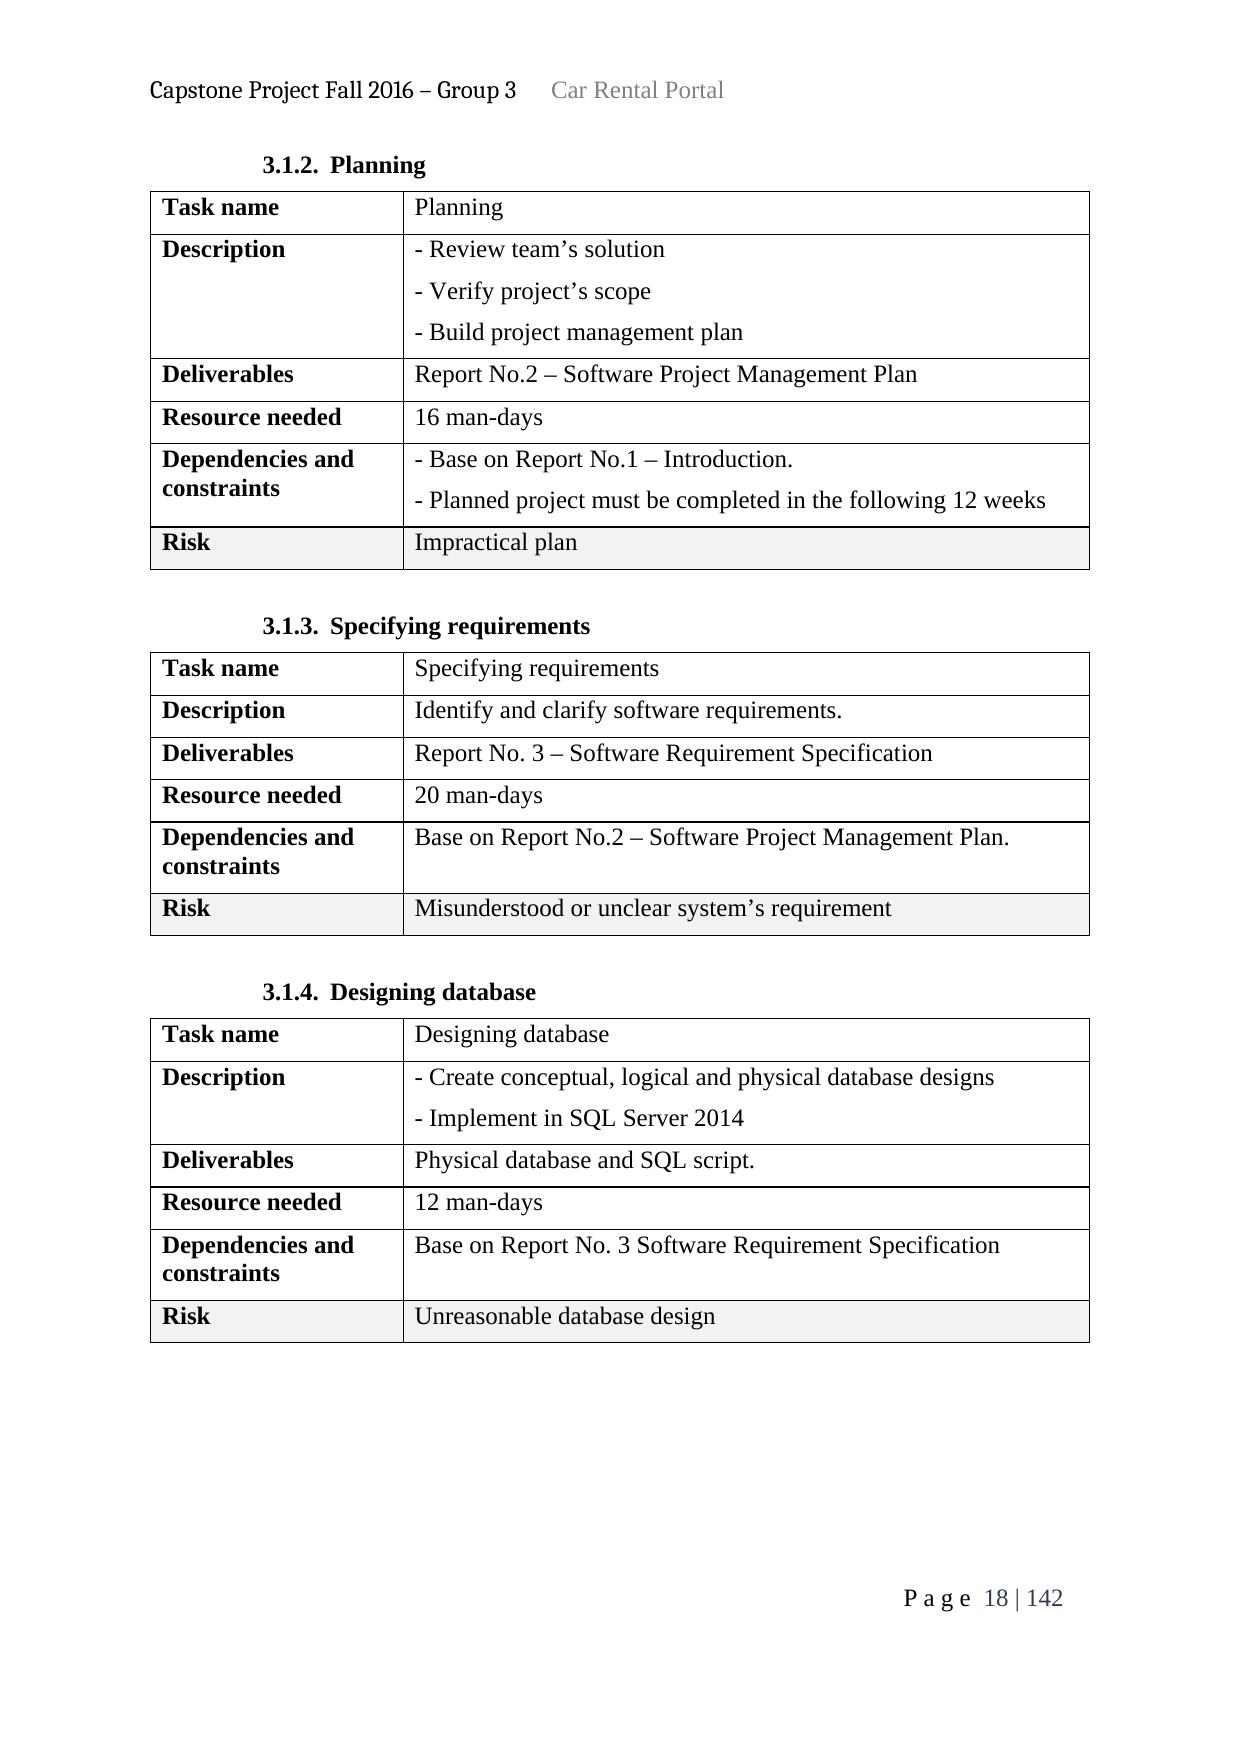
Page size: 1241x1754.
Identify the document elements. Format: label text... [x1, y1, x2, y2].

table_header Task name [151, 653, 403, 694]
table_cell Risk [151, 1301, 403, 1342]
table_cell Dependencies and constraints [151, 823, 403, 892]
table_cell Unreasonable database design [404, 1301, 1089, 1342]
table_cell - Review team’s solution - Verify project’s scope - Build project management plan [404, 235, 1089, 358]
table_header Planning [404, 192, 1089, 233]
table_cell Misunderstood or unclear system’s requirement [404, 894, 1089, 935]
table_cell Dependencies and constraints [151, 1230, 403, 1300]
table_cell Resource needed [151, 402, 403, 443]
table_cell 16 man-days [404, 402, 1089, 443]
table_cell - Create conceptual, logical and physical database designs - Implement in SQL Server 2014 [404, 1062, 1089, 1144]
table_header Task name [151, 192, 403, 233]
table_cell Identify and clarify software requirements. [404, 696, 1089, 737]
table_cell Report No. 3 – Software Requirement Specification [404, 738, 1089, 779]
table_cell Deliverables [151, 738, 403, 779]
table_cell Report No.2 – Software Project Management Plan [404, 359, 1089, 401]
table_cell Base on Report No. 3 Software Requirement Specification [404, 1230, 1089, 1300]
subtitle Specifying requirements [262, 611, 1090, 640]
subtitle Designing database [262, 977, 1090, 1006]
table_cell Impractical plan [404, 528, 1089, 569]
table_cell Resource needed [151, 1188, 403, 1229]
table_cell - Base on Report No.1 – Introduction. - Planned project must be completed in the following 12 weeks [404, 444, 1089, 526]
subtitle Planning [262, 150, 1090, 179]
table_cell Deliverables [151, 1145, 403, 1186]
table_cell 20 man-days [404, 780, 1089, 821]
table_cell Base on Report No.2 – Software Project Management Plan. [404, 823, 1089, 892]
table_cell Description [151, 235, 403, 358]
table_header Task name [151, 1019, 403, 1061]
table_header Designing database [404, 1019, 1089, 1061]
table_cell Risk [151, 894, 403, 935]
table_cell Description [151, 1062, 403, 1144]
table_cell Deliverables [151, 359, 403, 401]
table_cell 12 man-days [404, 1188, 1089, 1229]
table_header Specifying requirements [404, 653, 1089, 694]
table_cell Resource needed [151, 780, 403, 821]
table_cell Description [151, 696, 403, 737]
table_cell Physical database and SQL script. [404, 1145, 1089, 1186]
table_cell Dependencies and constraints [151, 444, 403, 526]
table_cell Risk [151, 528, 403, 569]
